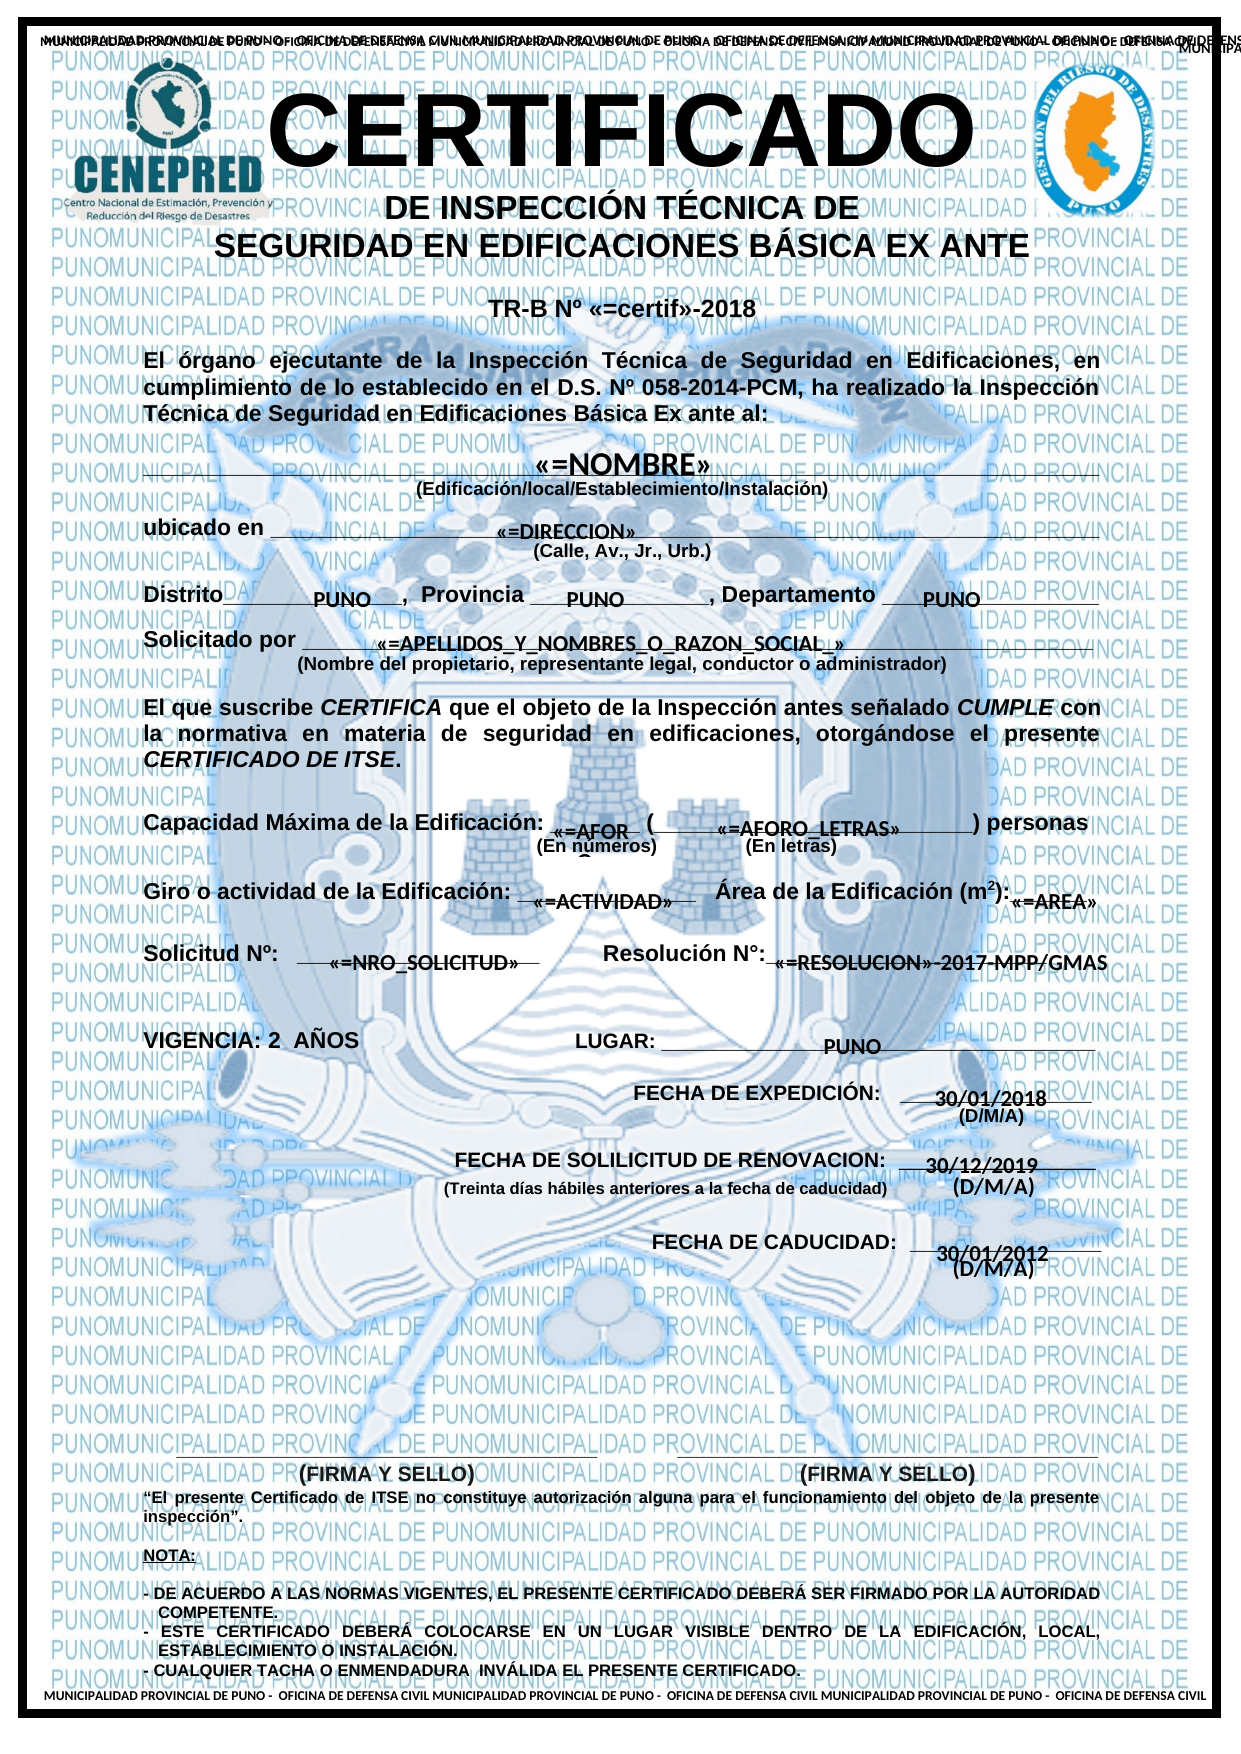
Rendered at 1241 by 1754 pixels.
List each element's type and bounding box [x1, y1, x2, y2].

picture [50, 35, 1194, 1696]
